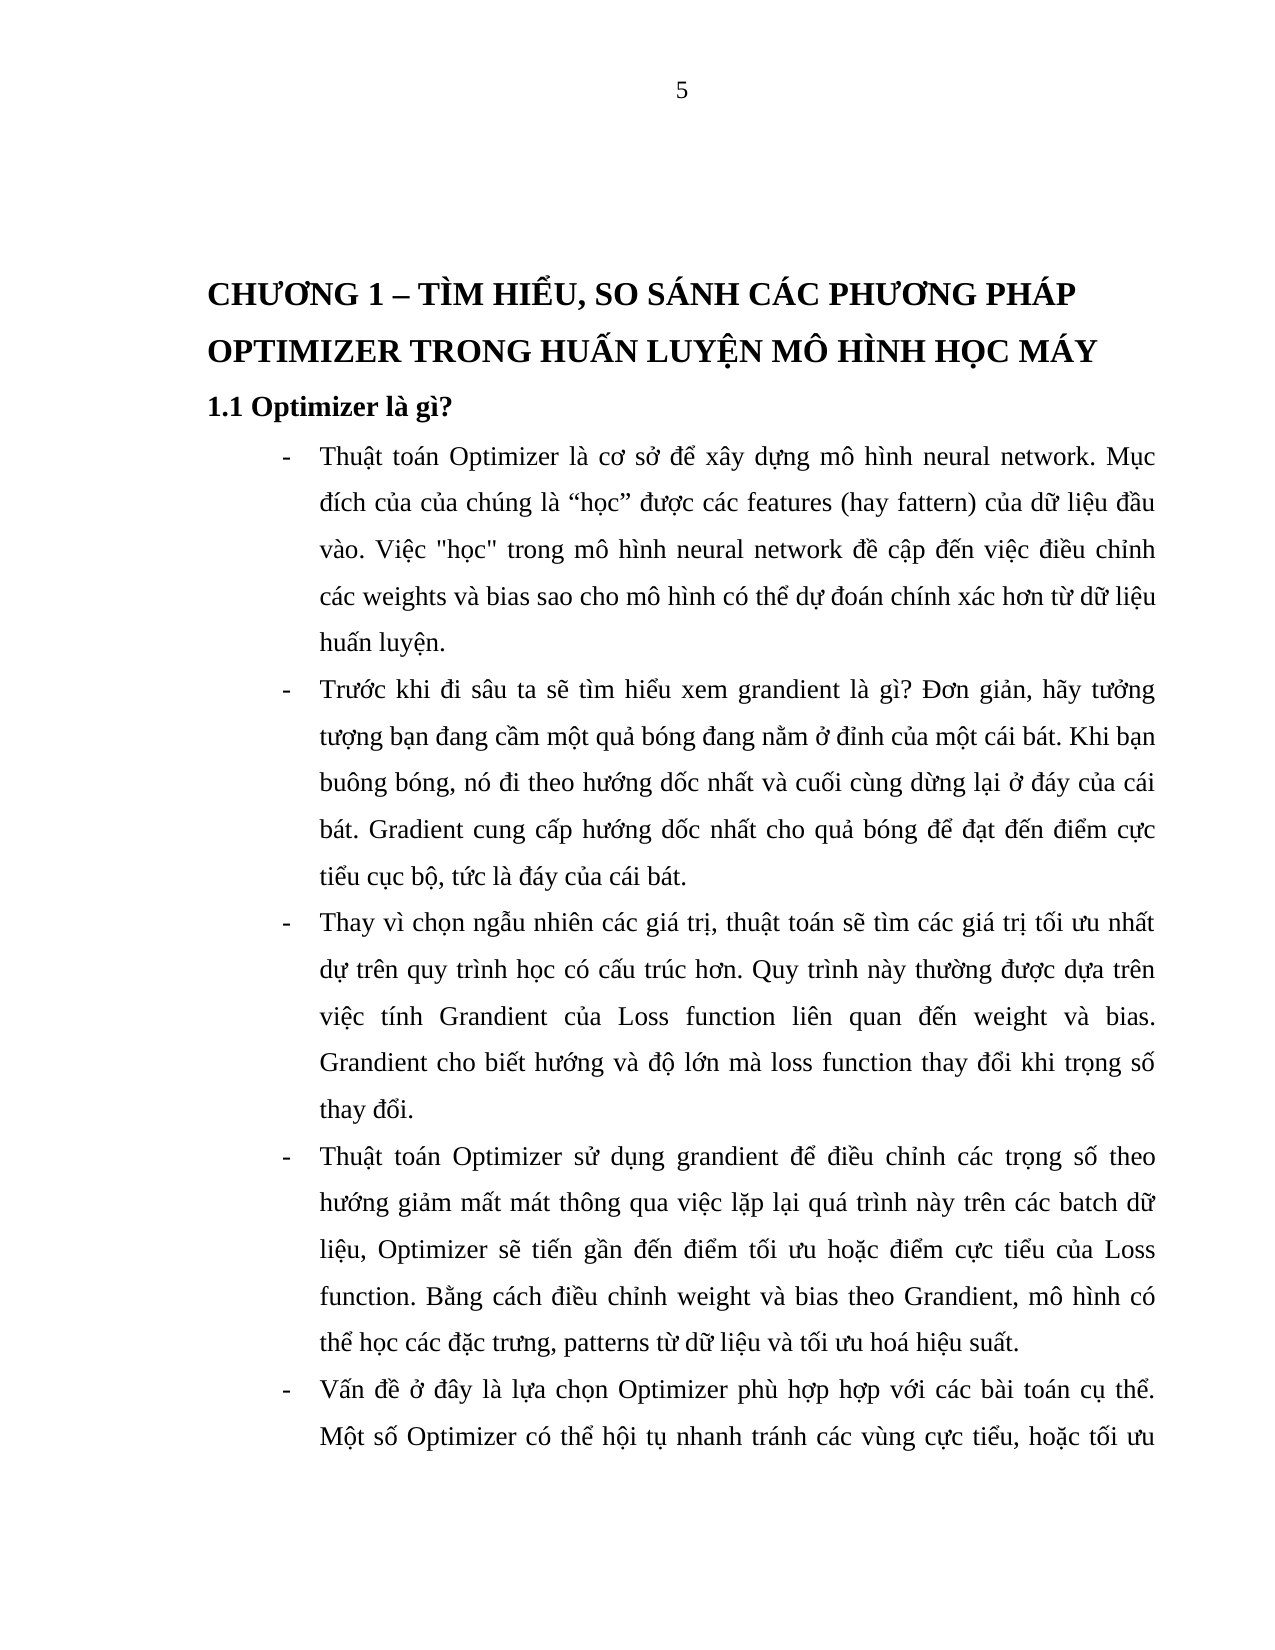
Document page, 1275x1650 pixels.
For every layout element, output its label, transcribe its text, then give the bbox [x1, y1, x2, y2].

list Thuật toán Optimizer là cơ sở để xây dựng mô hình neural network. Mục đích của của chúng là “học” được các features (hay fattern) của dữ liệu đầu vào. Việc "học" trong mô hình neural network đề cập đến việc điều chỉnh các weights và bias sao cho mô hình có thể dự đoán chính xác hơn từ dữ liệu huấn luyện. [282, 439, 1157, 657]
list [282, 1373, 1157, 1451]
text CHƯƠNG 1 – TÌM HIỂU, SO SÁNH CÁC PHƯƠNG PHÁP OPTIMIZER TRONG HUẤN LUYỆN MÔ HÌNH HỌC MÁY [207, 274, 1157, 370]
list Thay vì chọn ngẫu nhiên các giá trị, thuật toán sẽ tìm các giá trị tối ưu nhất dự trên quy trình học có cấu trúc hơn. Quy trình này thường được dựa trên việc tính Grandient của Loss function liên quan đến weight và bias. Grandient cho biết hướng và độ lớn mà loss function thay đổi khi trọng số thay đổi. [282, 906, 1157, 1124]
list Trước khi đi sâu ta sẽ tìm hiểu xem grandient là gì? Đơn giản, hãy tưởng tượng bạn đang cầm một quả bóng đang nằm ở đỉnh của một cái bát. Khi bạn buông bóng, nó đi theo hướng dốc nhất và cuối cùng dừng lại ở đáy của cái bát. Gradient cung cấp hướng dốc nhất cho quả bóng để đạt đến điểm cực tiểu cục bộ, tức là đáy của cái bát. [282, 673, 1157, 891]
list Optimizer là gì? [207, 389, 1157, 423]
list Thuật toán Optimizer sử dụng grandient để điều chỉnh các trọng số theo hướng giảm mất mát thông qua việc lặp lại quá trình này trên các batch dữ liệu, Optimizer sẽ tiến gần đến điểm tối ưu hoặc điểm cực tiểu của Loss function. Bằng cách điều chỉnh weight và bias theo Grandient, mô hình có thể học các đặc trưng, patterns từ dữ liệu và tối ưu hoá hiệu suất. [282, 1139, 1157, 1357]
